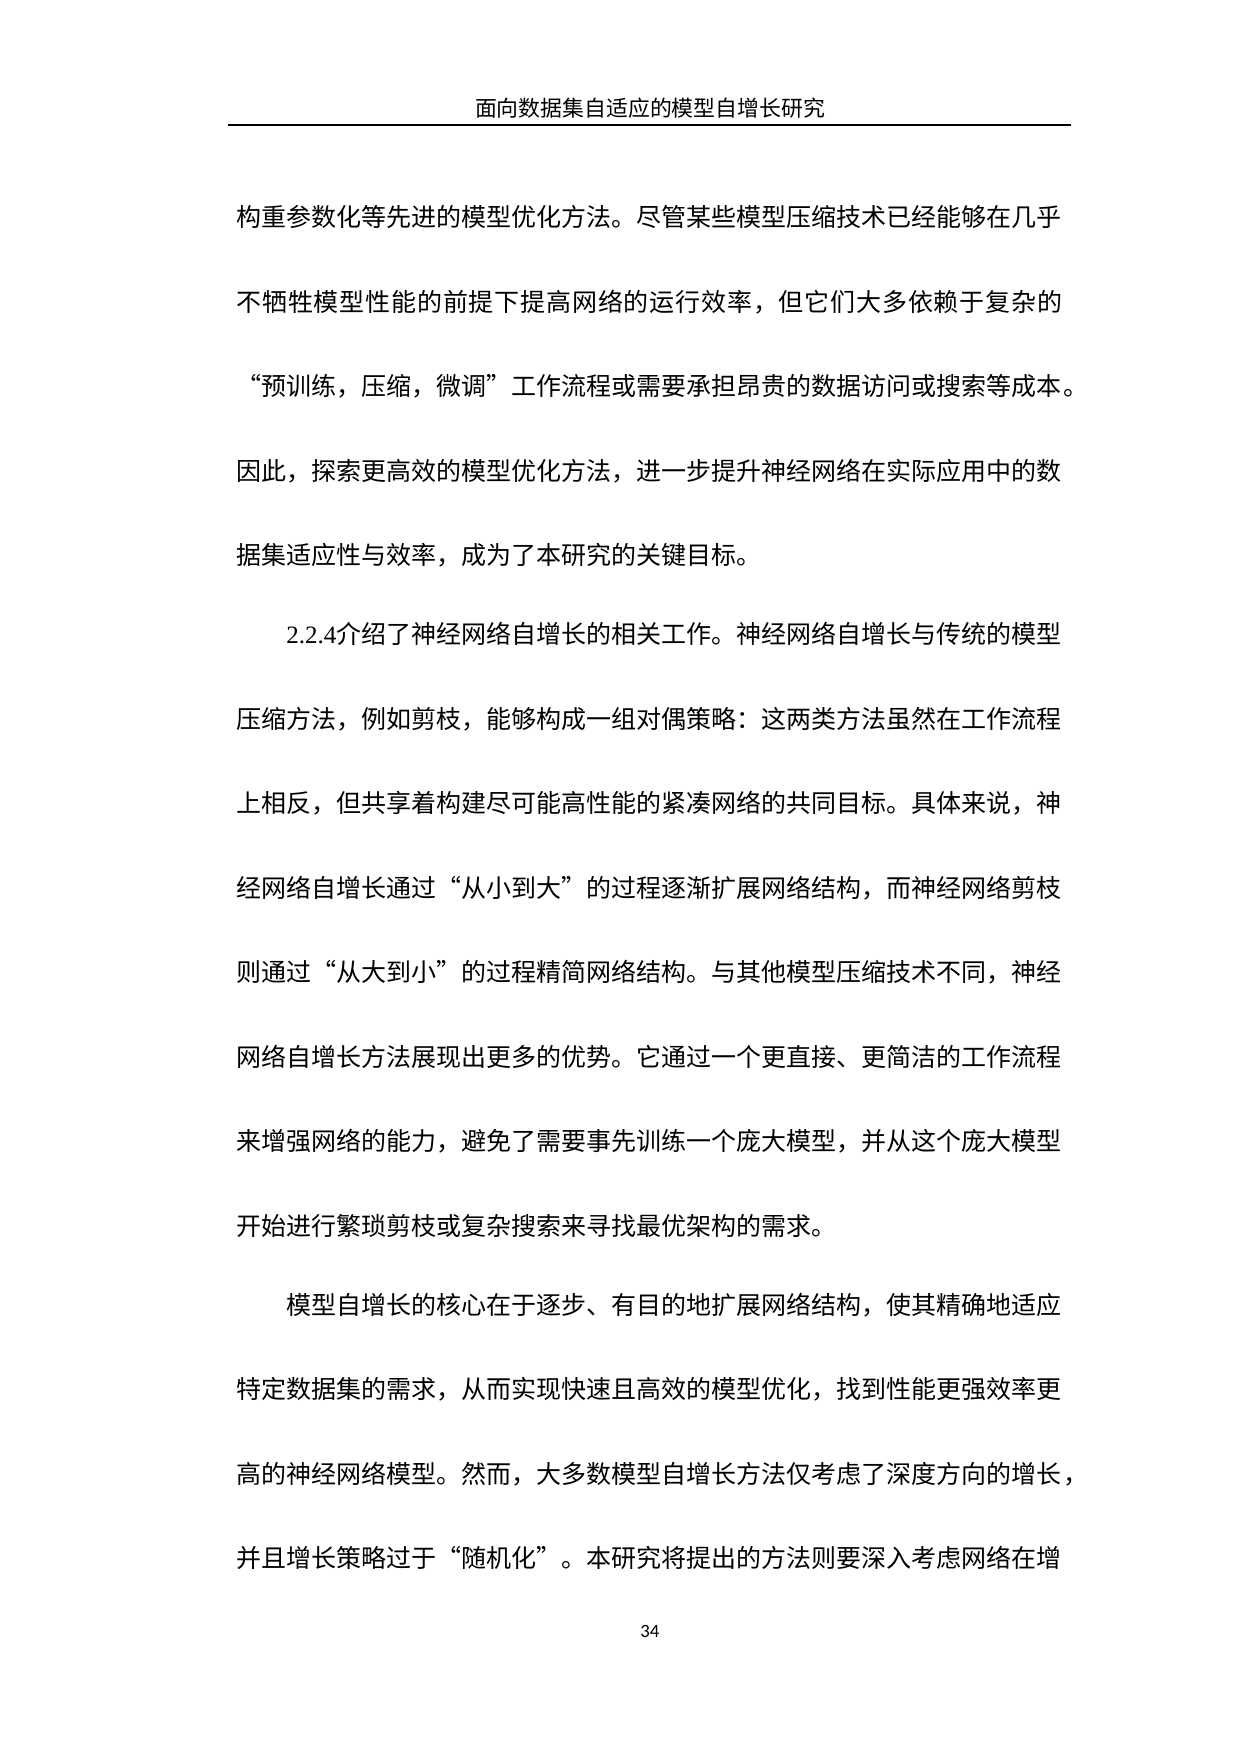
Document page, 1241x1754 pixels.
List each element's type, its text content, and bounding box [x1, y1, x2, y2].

text 2.2.4介绍了神经网络自增长的相关工作。神经网络自增长与传统的模型压缩方法，例如剪枝，能够构成一组对偶策略：这两类方法虽然在工作流程上相反，但共享着构建尽可能高性能的紧凑网络的共同目标。具体来说，神经网络自增长通过“从小到大”的过程逐渐扩展网络结构，而神经网络剪枝则通过“从大到小”的过程精简网络结构。与其他模型压缩技术不同，神经网络自增长方法展现出更多的优势。它通过一个更直接、更简洁的工作流程来增强网络的能力，避免了需要事先训练一个庞大模型，并从这个庞大模型开始进行繁琐剪枝或复杂搜索来寻找最优架构的需求。 [236, 600, 1063, 1257]
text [236, 183, 1063, 586]
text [236, 1271, 1063, 1589]
